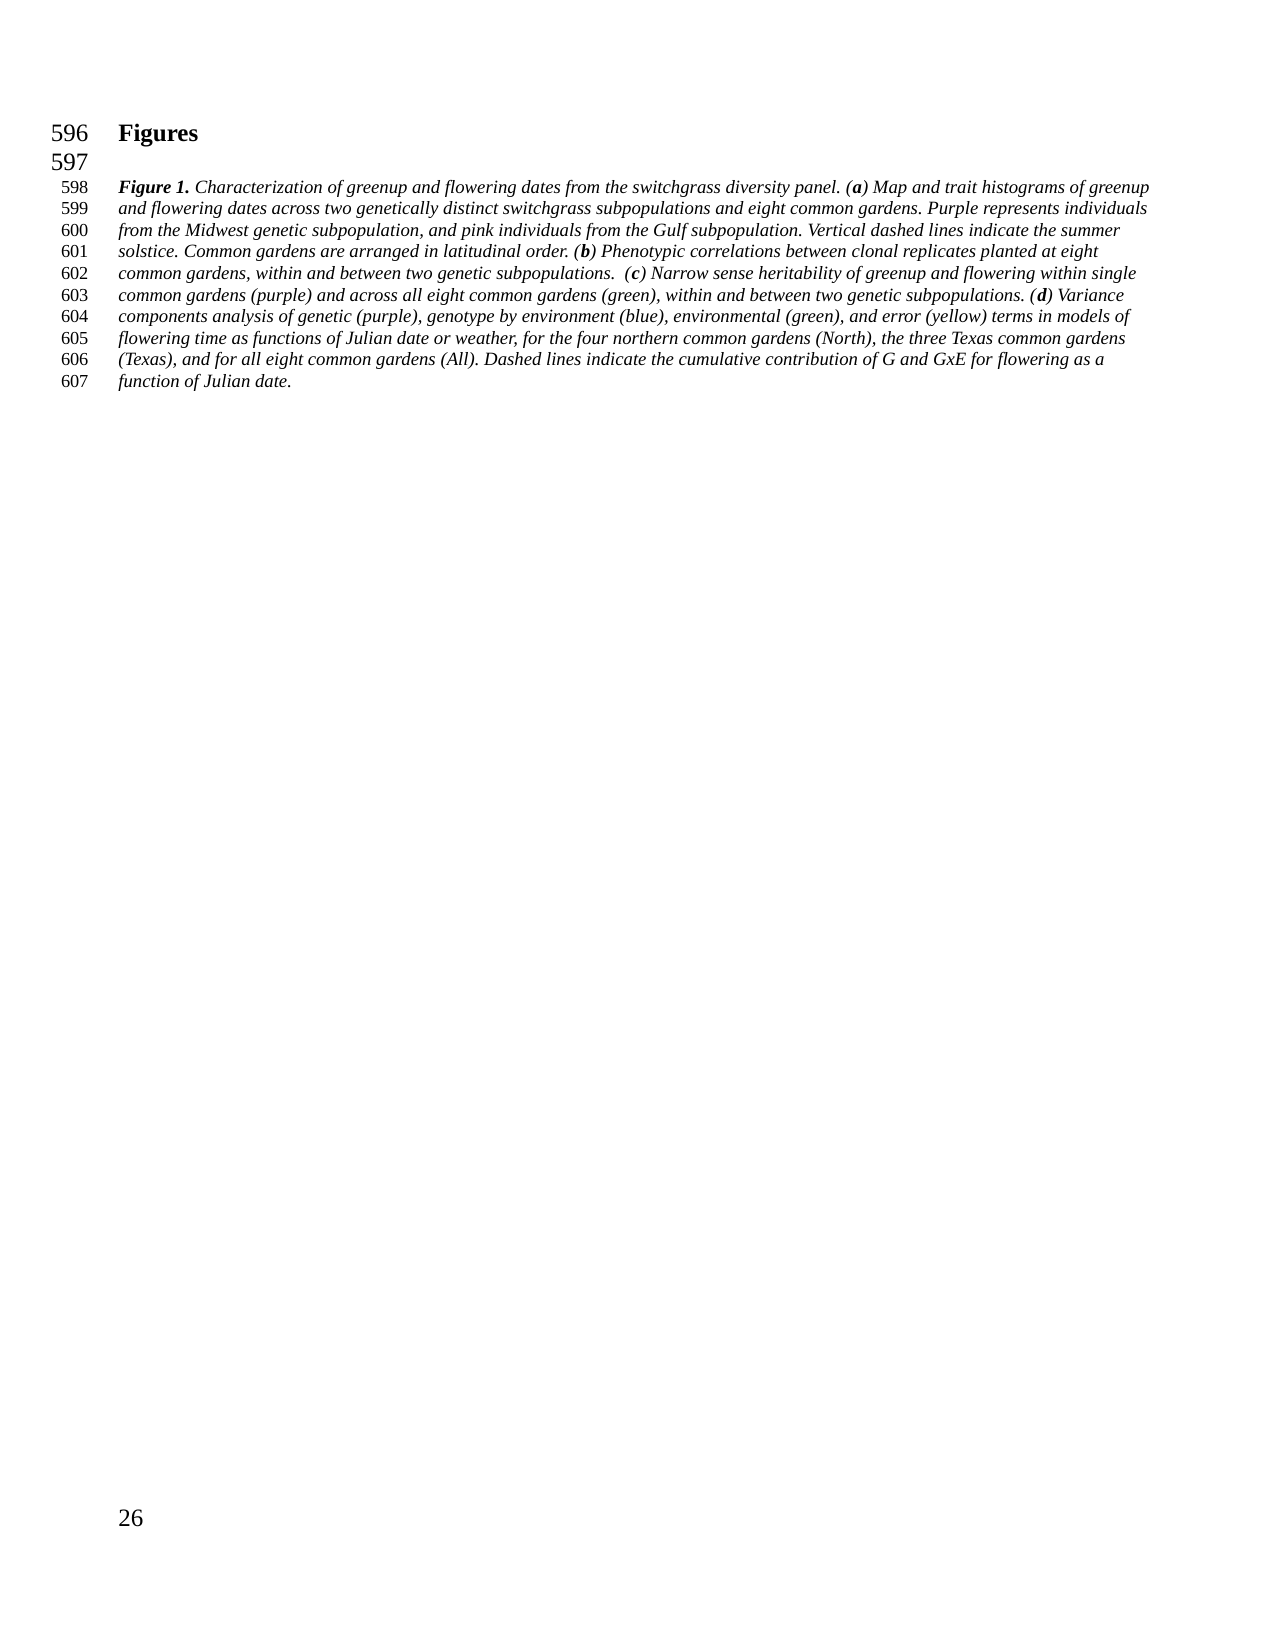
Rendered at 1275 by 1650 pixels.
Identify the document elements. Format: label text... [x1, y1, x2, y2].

text Figures [118, 118, 1157, 147]
text Figure 1. Characterization of greenup and flowering dates from the switchgrass diversity panel. (a) Map and trait histograms of greenup and flowering dates across two genetically distinct switchgrass subpopulations and eight common gardens. Purple represents individuals from the Midwest genetic subpopulation, and pink individuals from the Gulf subpopulation. Vertical dashed lines indicate the summer solstice. Common gardens are arranged in latitudinal order. (b) Phenotypic correlations between clonal replicates planted at eight common gardens, within and between two genetic subpopulations. (c) Narrow sense heritability of greenup and flowering within single common gardens (purple) and across all eight common gardens (green), within and between two genetic subpopulations. (d) Variance components analysis of genetic (purple), genotype by environment (blue), environmental (green), and error (yellow) terms in models of flowering time as functions of Julian date or weather, for the four northern common gardens (North), the three Texas common gardens (Texas), and for all eight common gardens (All). Dashed lines indicate the cumulative contribution of G and GxE for flowering as a function of Julian date. [118, 176, 1157, 391]
